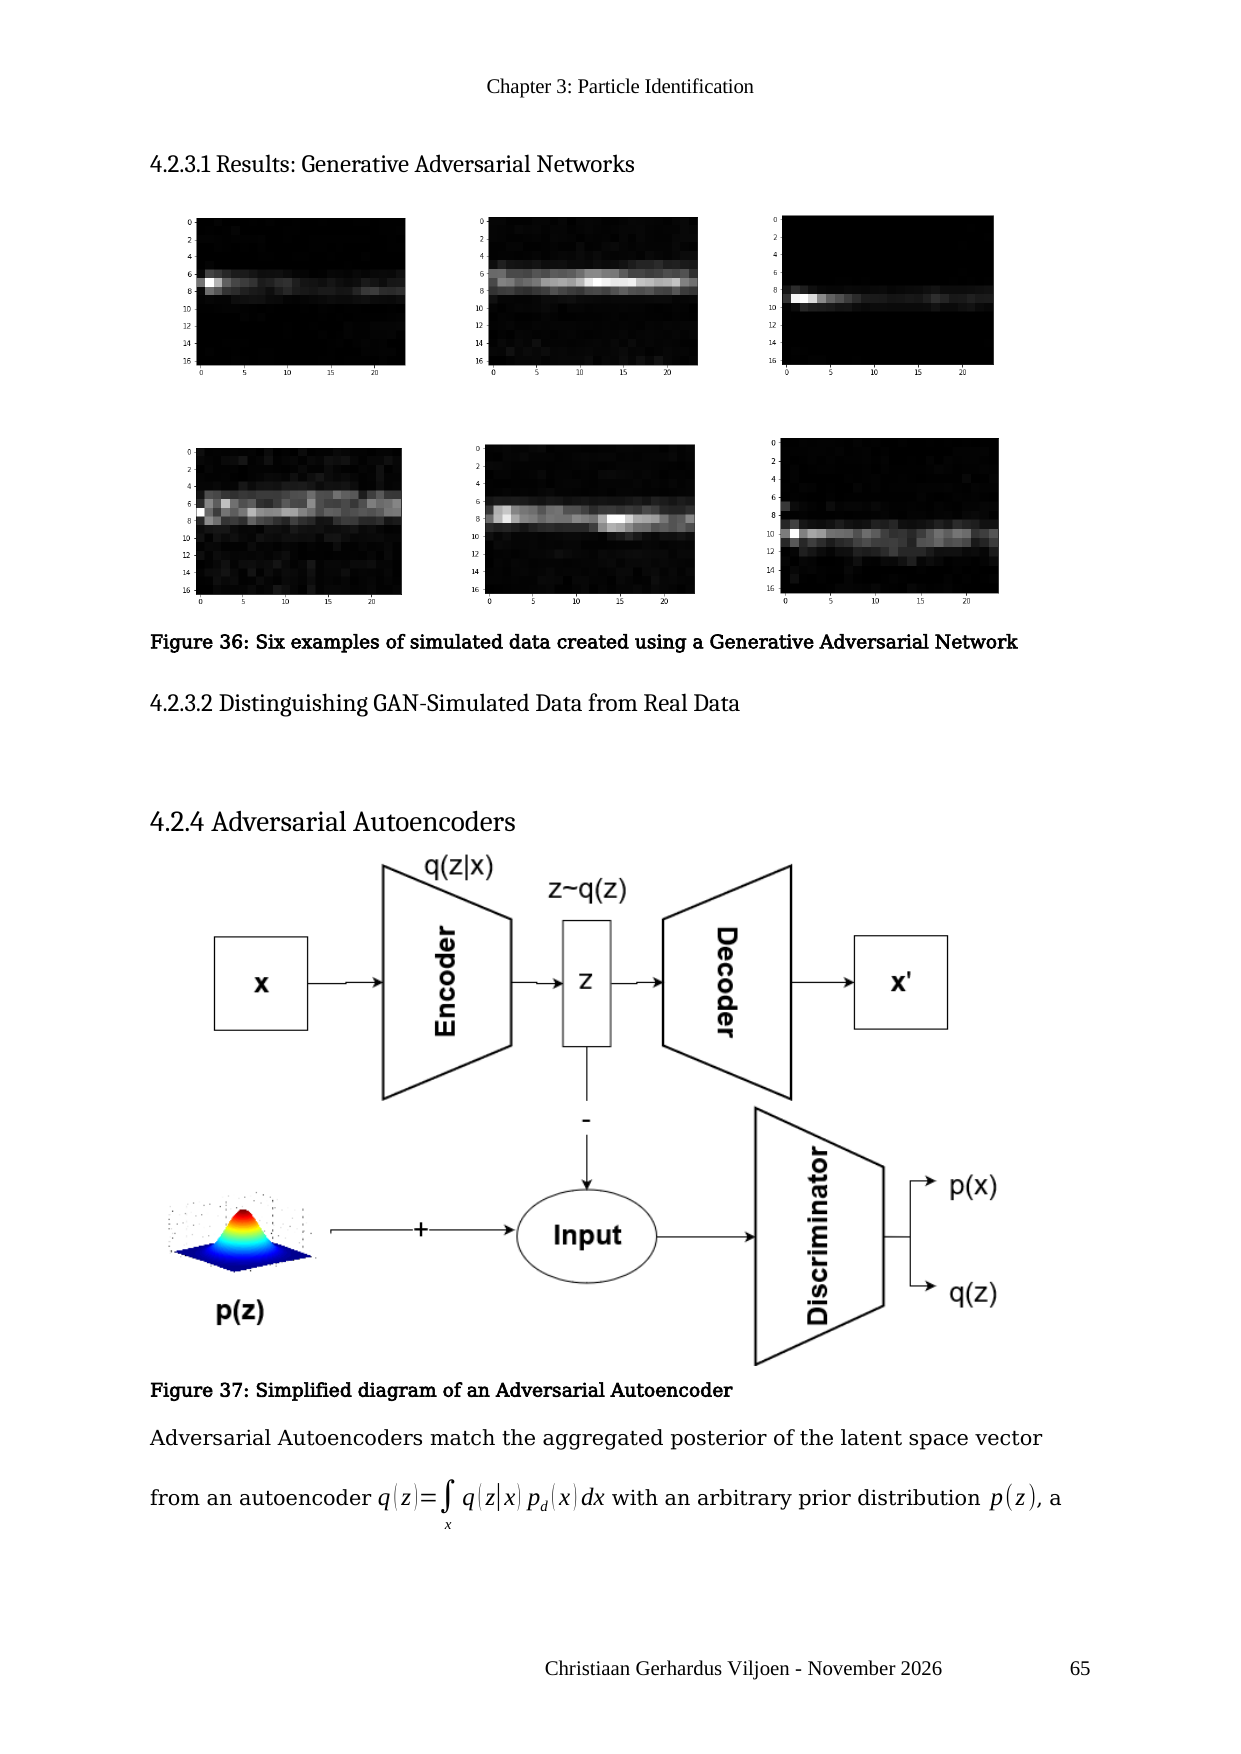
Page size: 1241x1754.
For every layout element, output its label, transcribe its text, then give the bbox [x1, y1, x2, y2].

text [150, 1424, 1090, 1532]
picture [150, 413, 1038, 618]
subtitle Adversarial Autoencoders [150, 805, 1090, 838]
picture [150, 850, 1018, 1366]
subtitle Results: Generative Adversarial Networks [150, 150, 1090, 179]
picture [150, 191, 1032, 389]
subtitle Distinguishing GAN-Simulated Data from Real Data [150, 688, 1090, 717]
